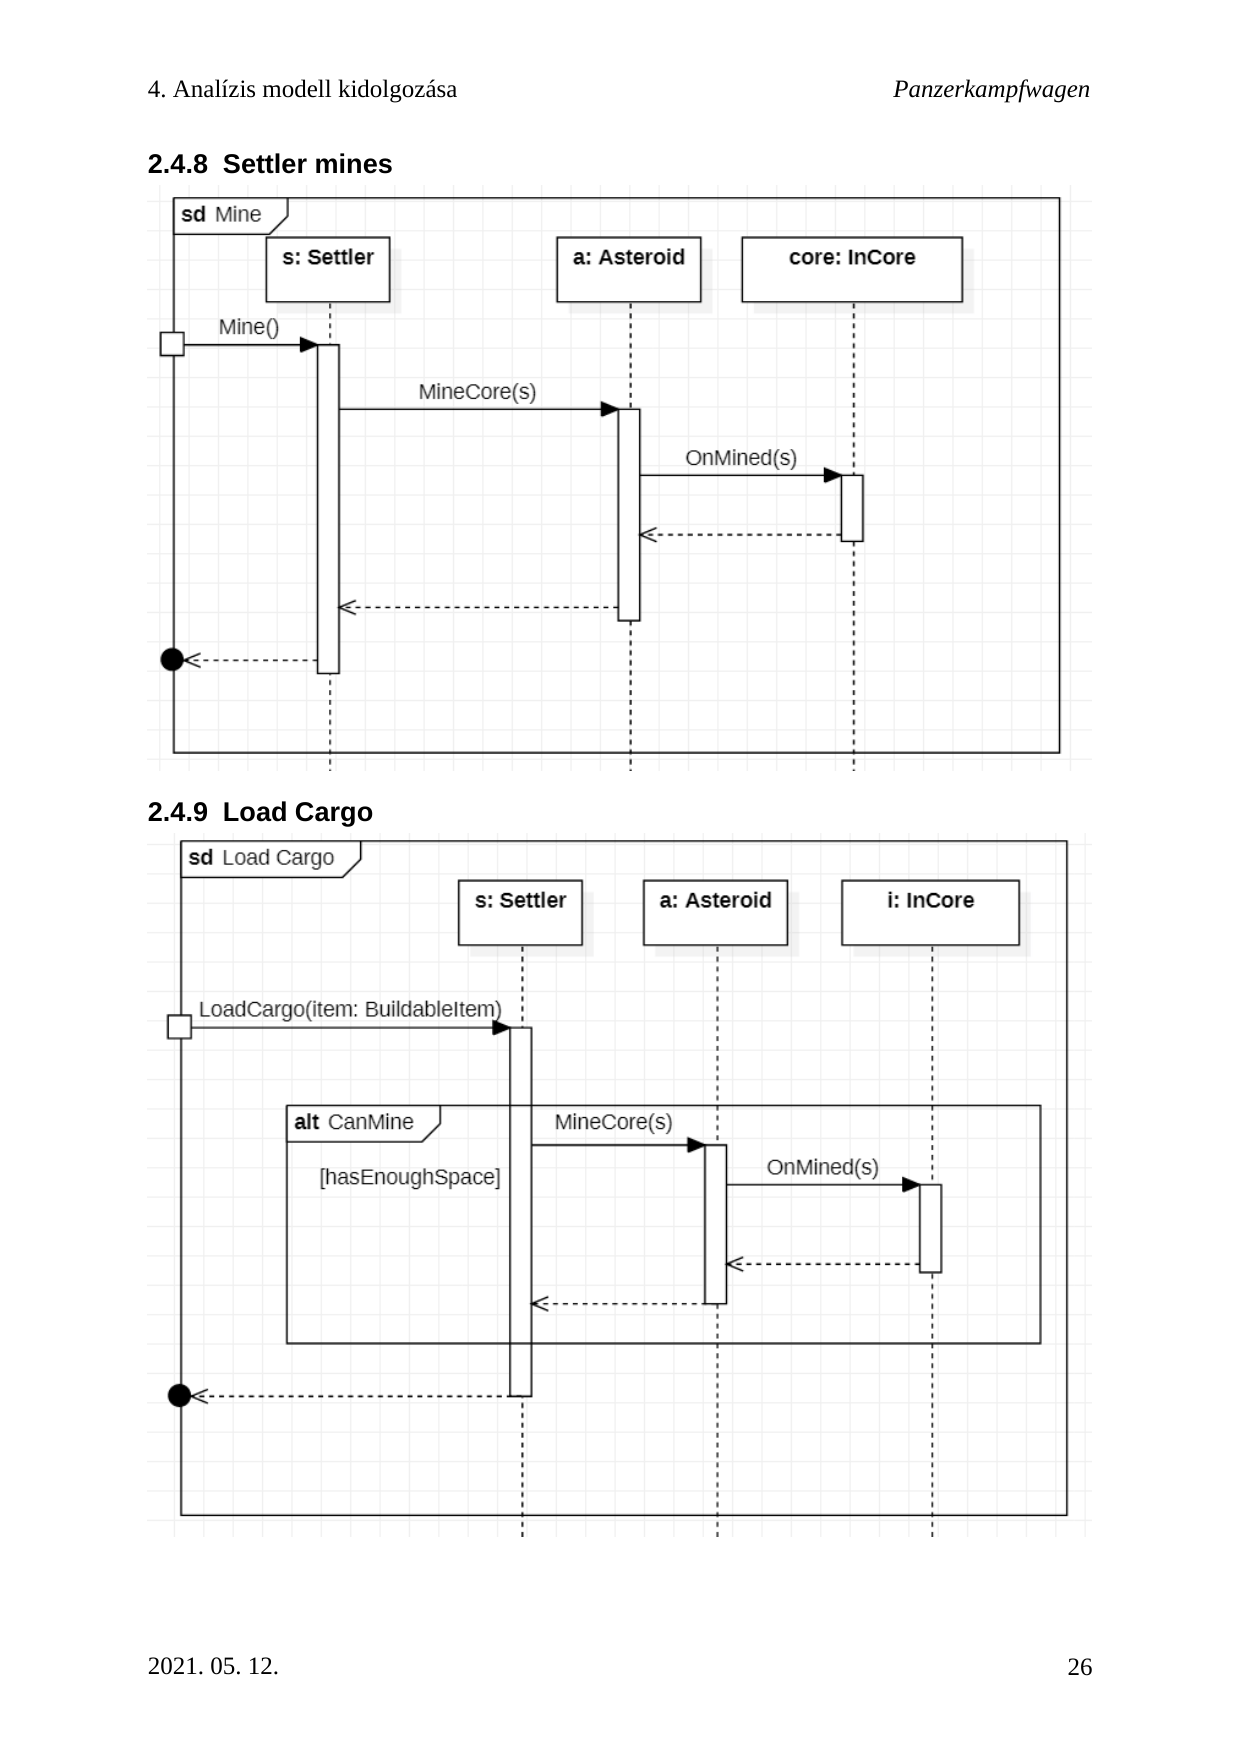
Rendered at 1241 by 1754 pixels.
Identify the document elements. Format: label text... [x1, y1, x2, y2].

picture [147, 185, 1092, 771]
subtitle Load Cargo [148, 796, 1093, 827]
picture [147, 833, 1092, 1537]
subtitle Settler mines [148, 148, 1093, 179]
